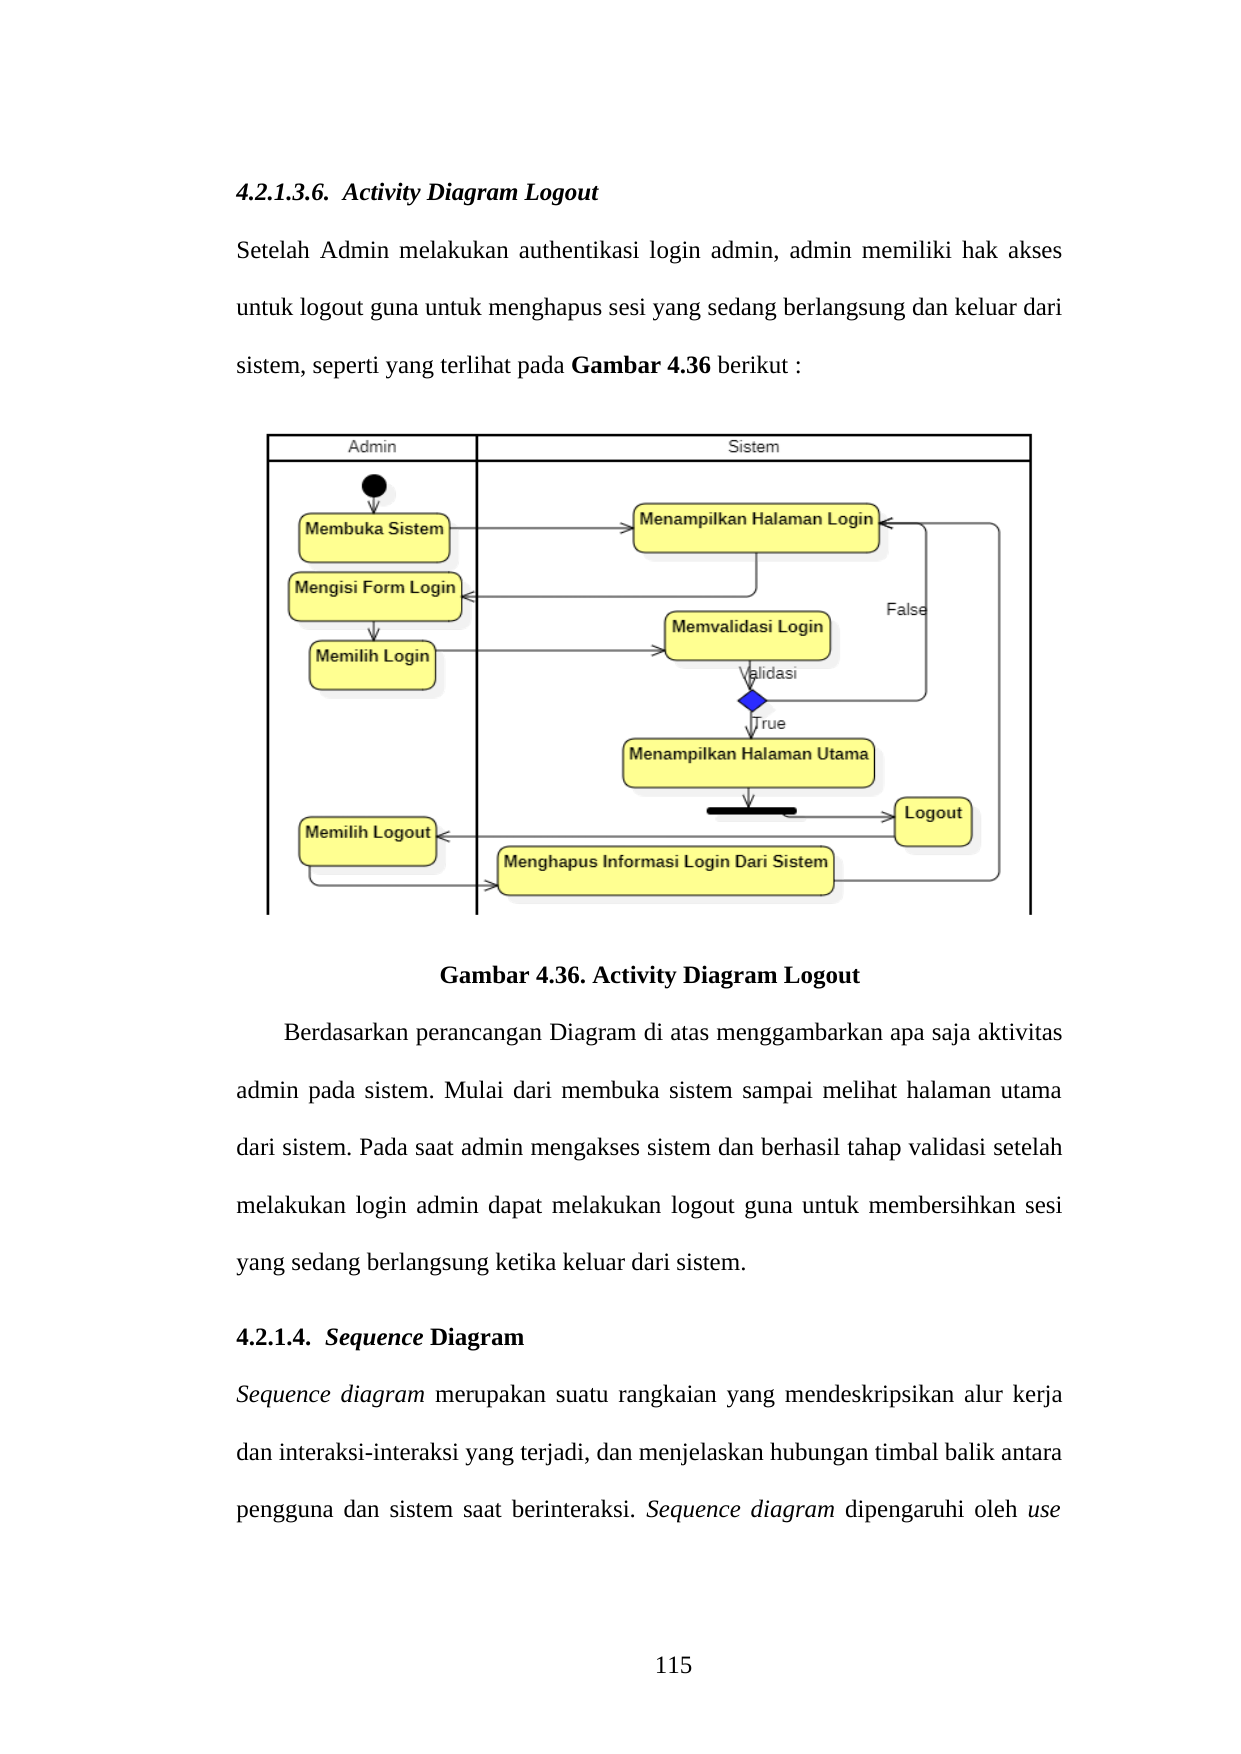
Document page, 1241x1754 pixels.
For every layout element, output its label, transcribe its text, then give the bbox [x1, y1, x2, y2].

subtitle Activity Diagram Logout [236, 177, 1063, 206]
picture [255, 423, 1044, 915]
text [236, 1379, 1063, 1523]
text Berdasarkan perancangan Diagram di atas menggambarkan apa saja aktivitas admin pada sistem. Mulai dari membuka sistem sampai melihat halaman utama dari sistem. Pada saat admin mengakses sistem dan berhasil tahap validasi setelah melakukan login admin dapat melakukan logout guna untuk membersihkan sesi yang sedang berlangsung ketika keluar dari sistem. [236, 1017, 1063, 1276]
subtitle Sequence Diagram [236, 1322, 1063, 1350]
